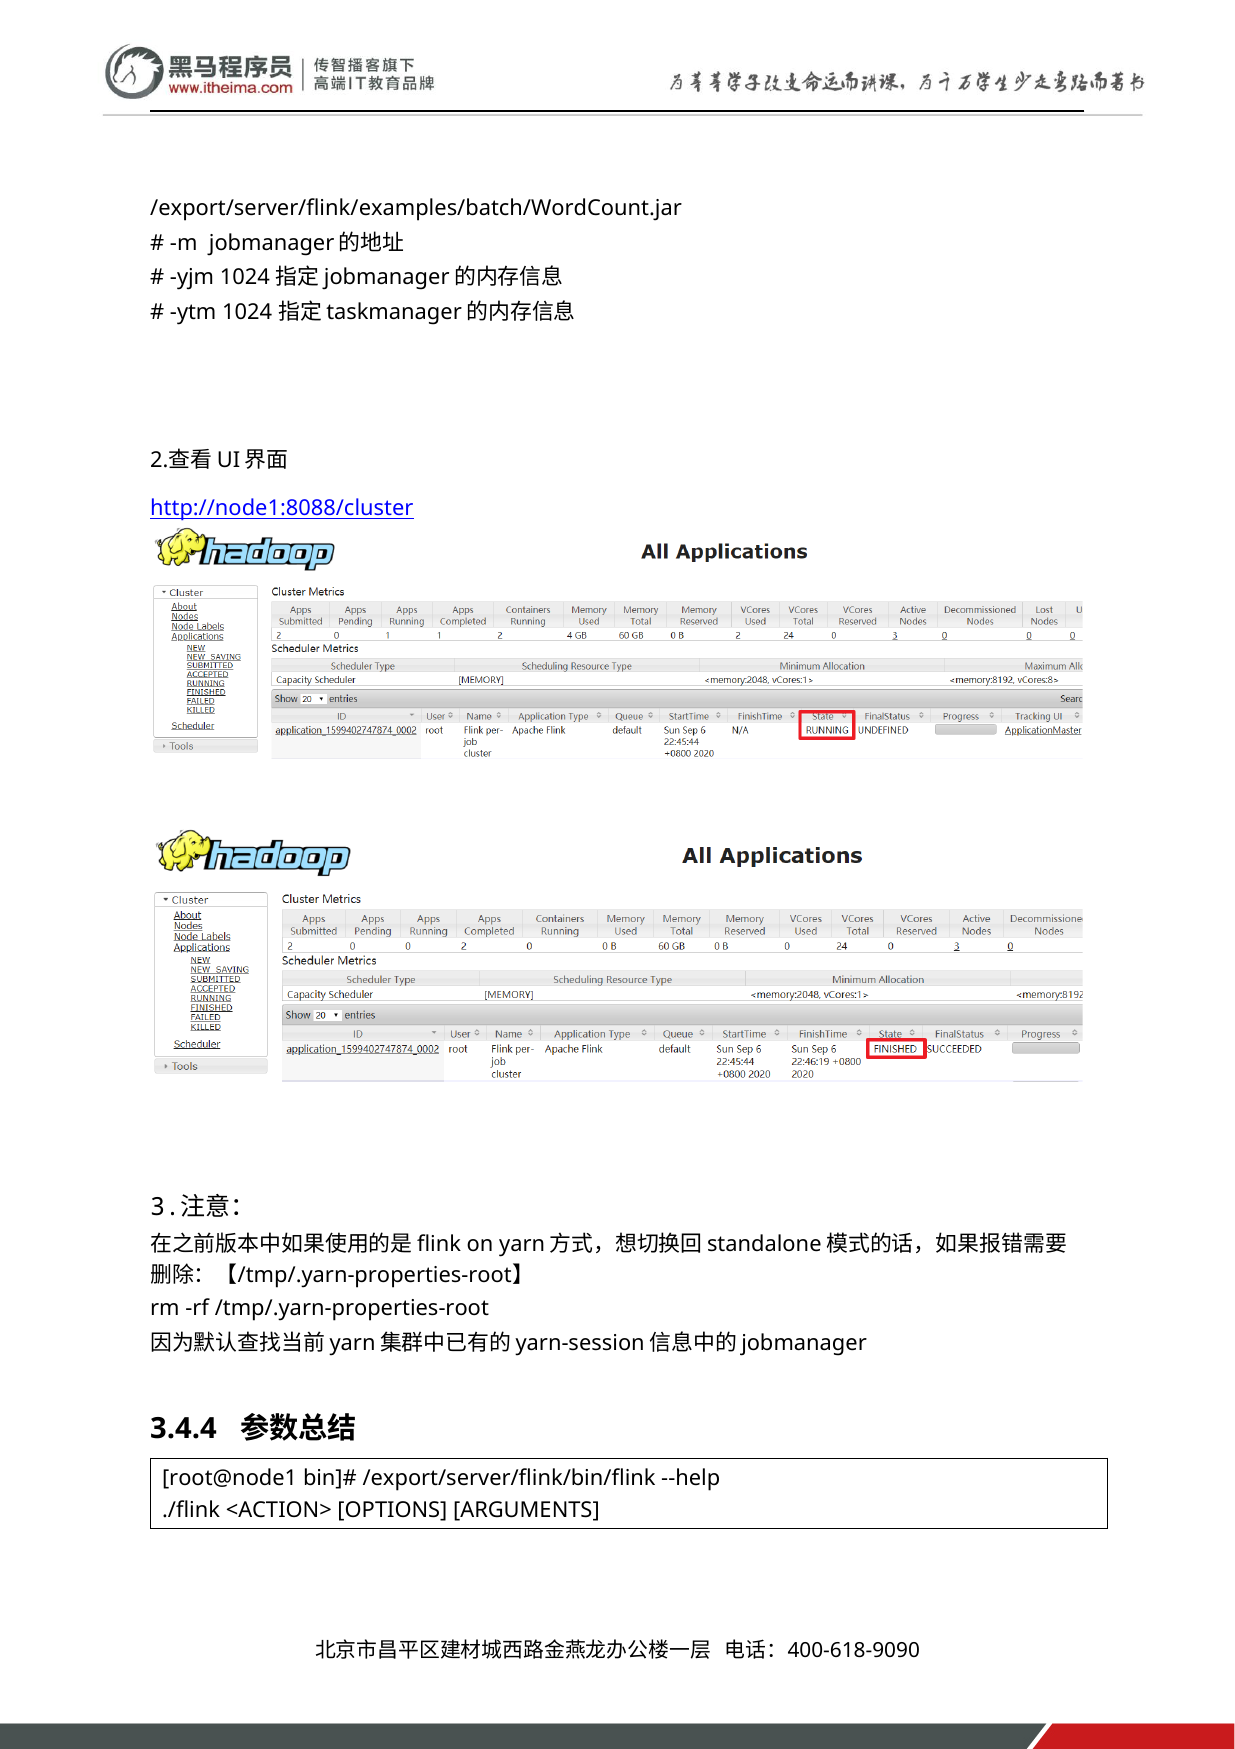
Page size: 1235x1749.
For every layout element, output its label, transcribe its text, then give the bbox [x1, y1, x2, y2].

picture [0, 1664, 1235, 1749]
text # -ytm 1024 指定taskmanager的内存信息 [150, 294, 1084, 326]
picture [150, 525, 1083, 759]
picture [150, 825, 1083, 1082]
text # -m jobmanager的地址 [150, 224, 1084, 256]
list 2.查看UI界面 [150, 442, 1084, 474]
text rm -rf /tmp/.yarn-properties-root [150, 1292, 1084, 1322]
subtitle 参数总结 [150, 1404, 1084, 1447]
text 因为默认查找当前yarn集群中已有的yarn-session信息中的jobmanager [150, 1325, 1084, 1357]
list 3.注意： [150, 1186, 1084, 1222]
text http://node1:8088/cluster [150, 492, 1084, 522]
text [150, 192, 1084, 221]
text 在之前版本中如果使用的是flink on yarn方式，想切换回standalone模式的话，如果报错需要删除：【/tmp/.yarn-properties-root】 [150, 1226, 1084, 1289]
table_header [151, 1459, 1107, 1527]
picture [0, 0, 1235, 123]
text # -yjm 1024 指定jobmanager的内存信息 [150, 259, 1084, 291]
